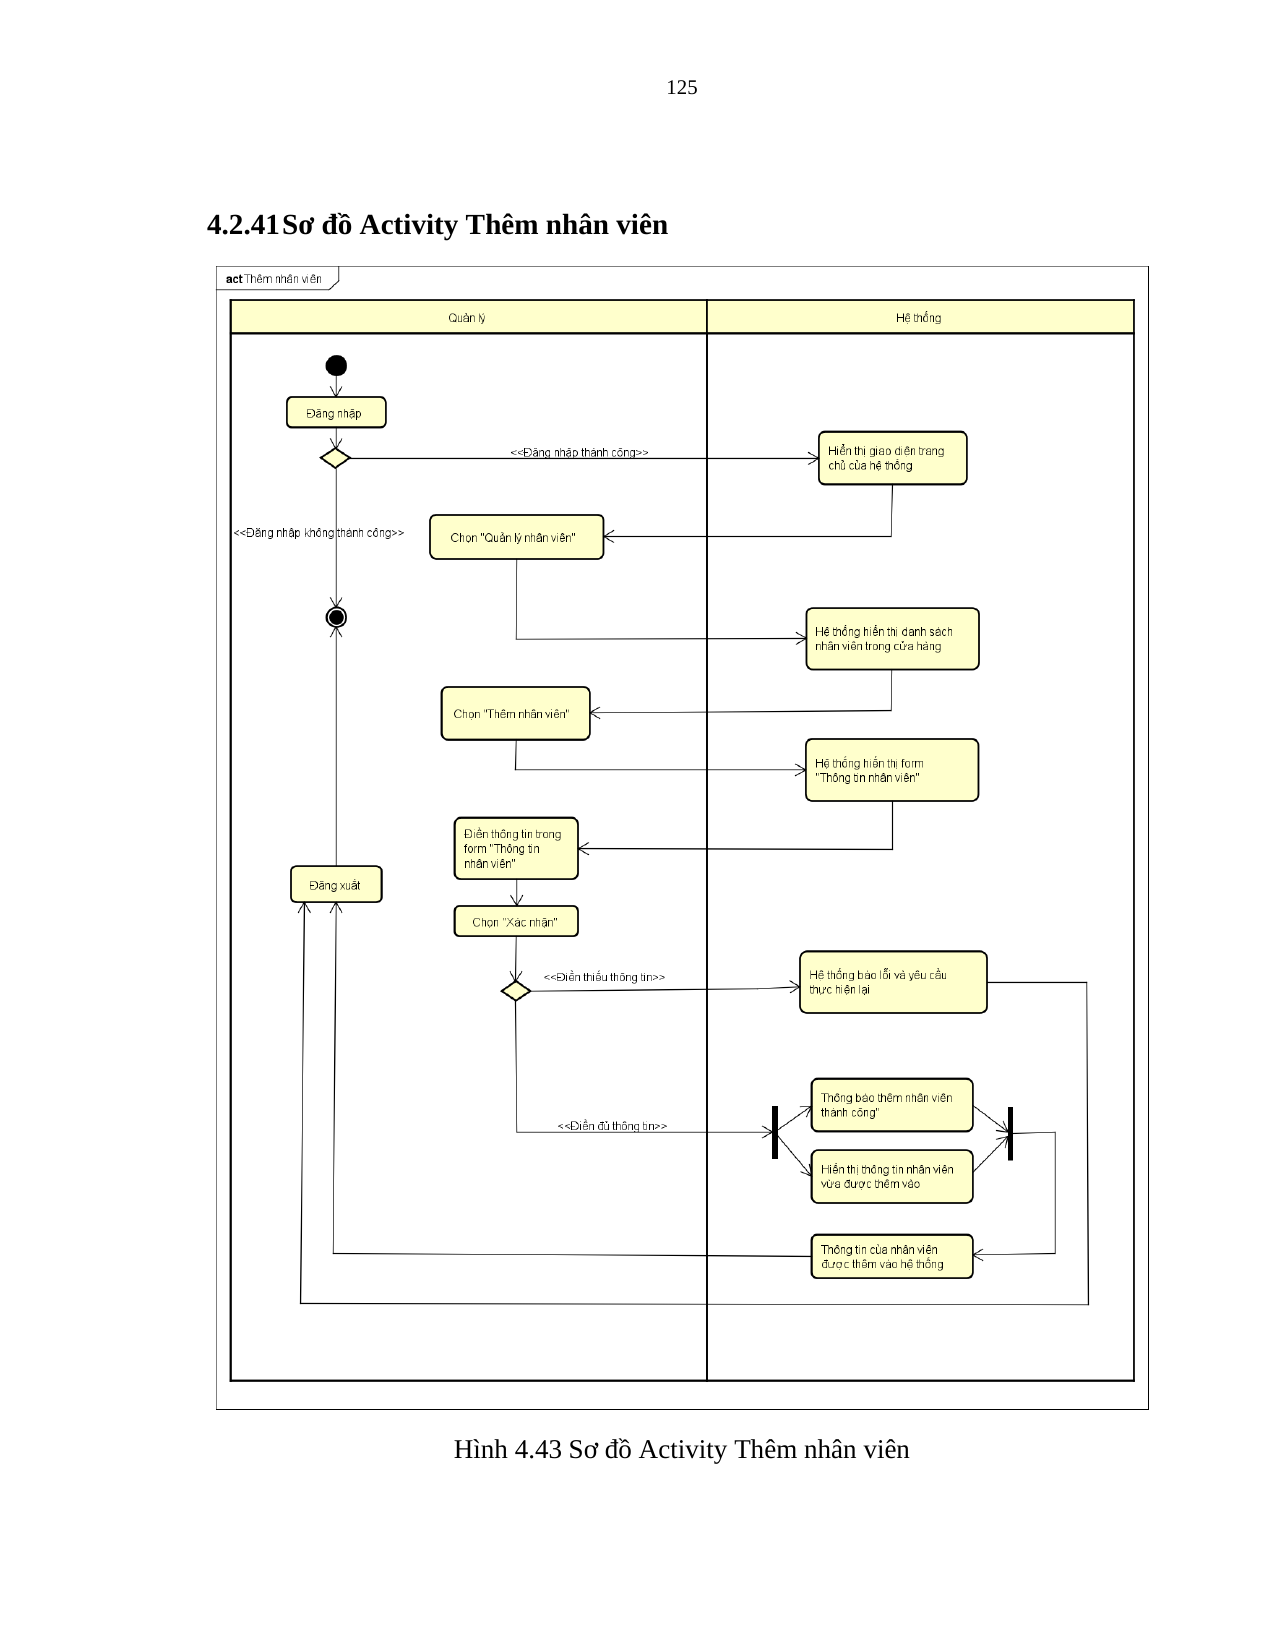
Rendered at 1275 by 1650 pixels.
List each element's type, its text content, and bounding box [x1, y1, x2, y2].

picture [206, 257, 1157, 1419]
subtitle Sơ đồ Activity Thêm nhân viên [207, 207, 1157, 240]
